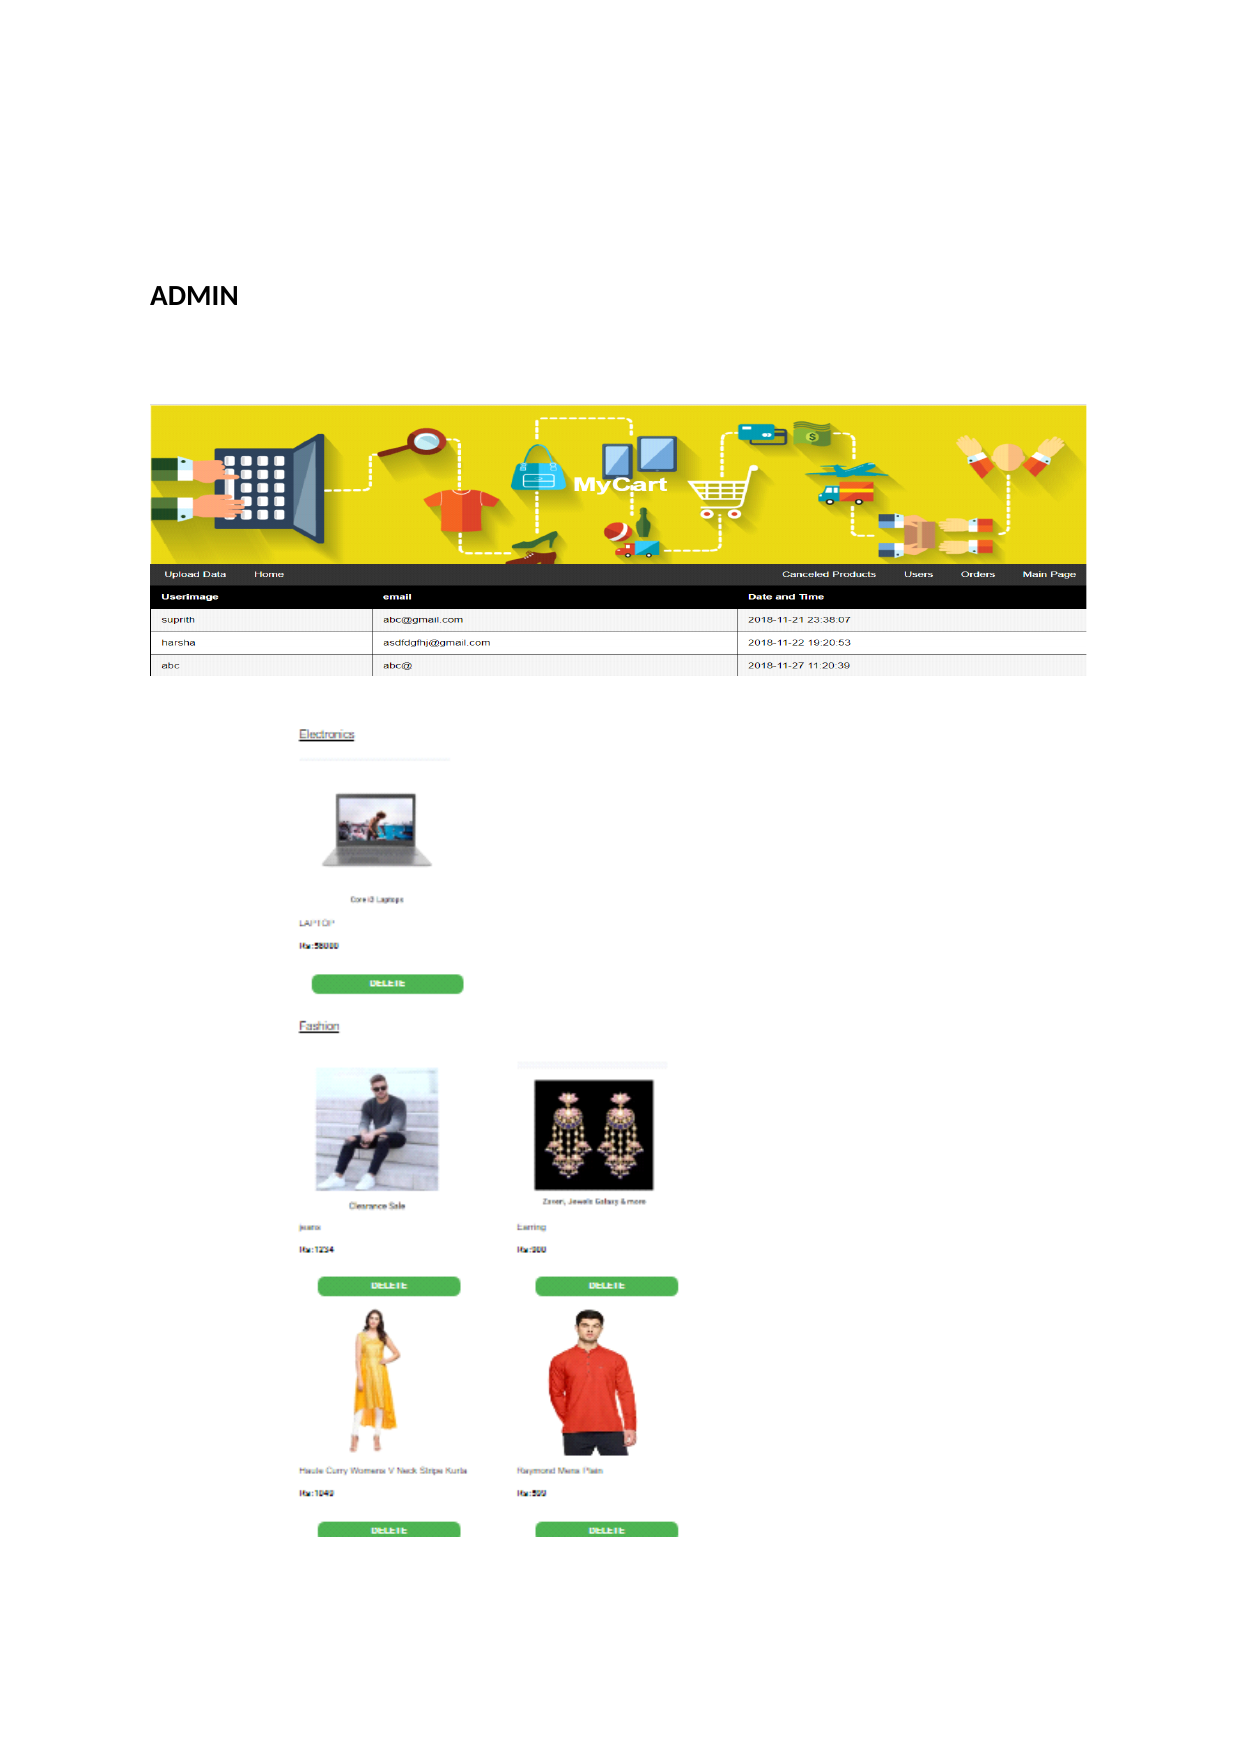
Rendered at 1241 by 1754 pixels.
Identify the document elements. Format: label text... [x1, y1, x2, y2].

picture [150, 722, 782, 1537]
picture [150, 404, 1087, 676]
text ADMIN [150, 277, 1090, 313]
